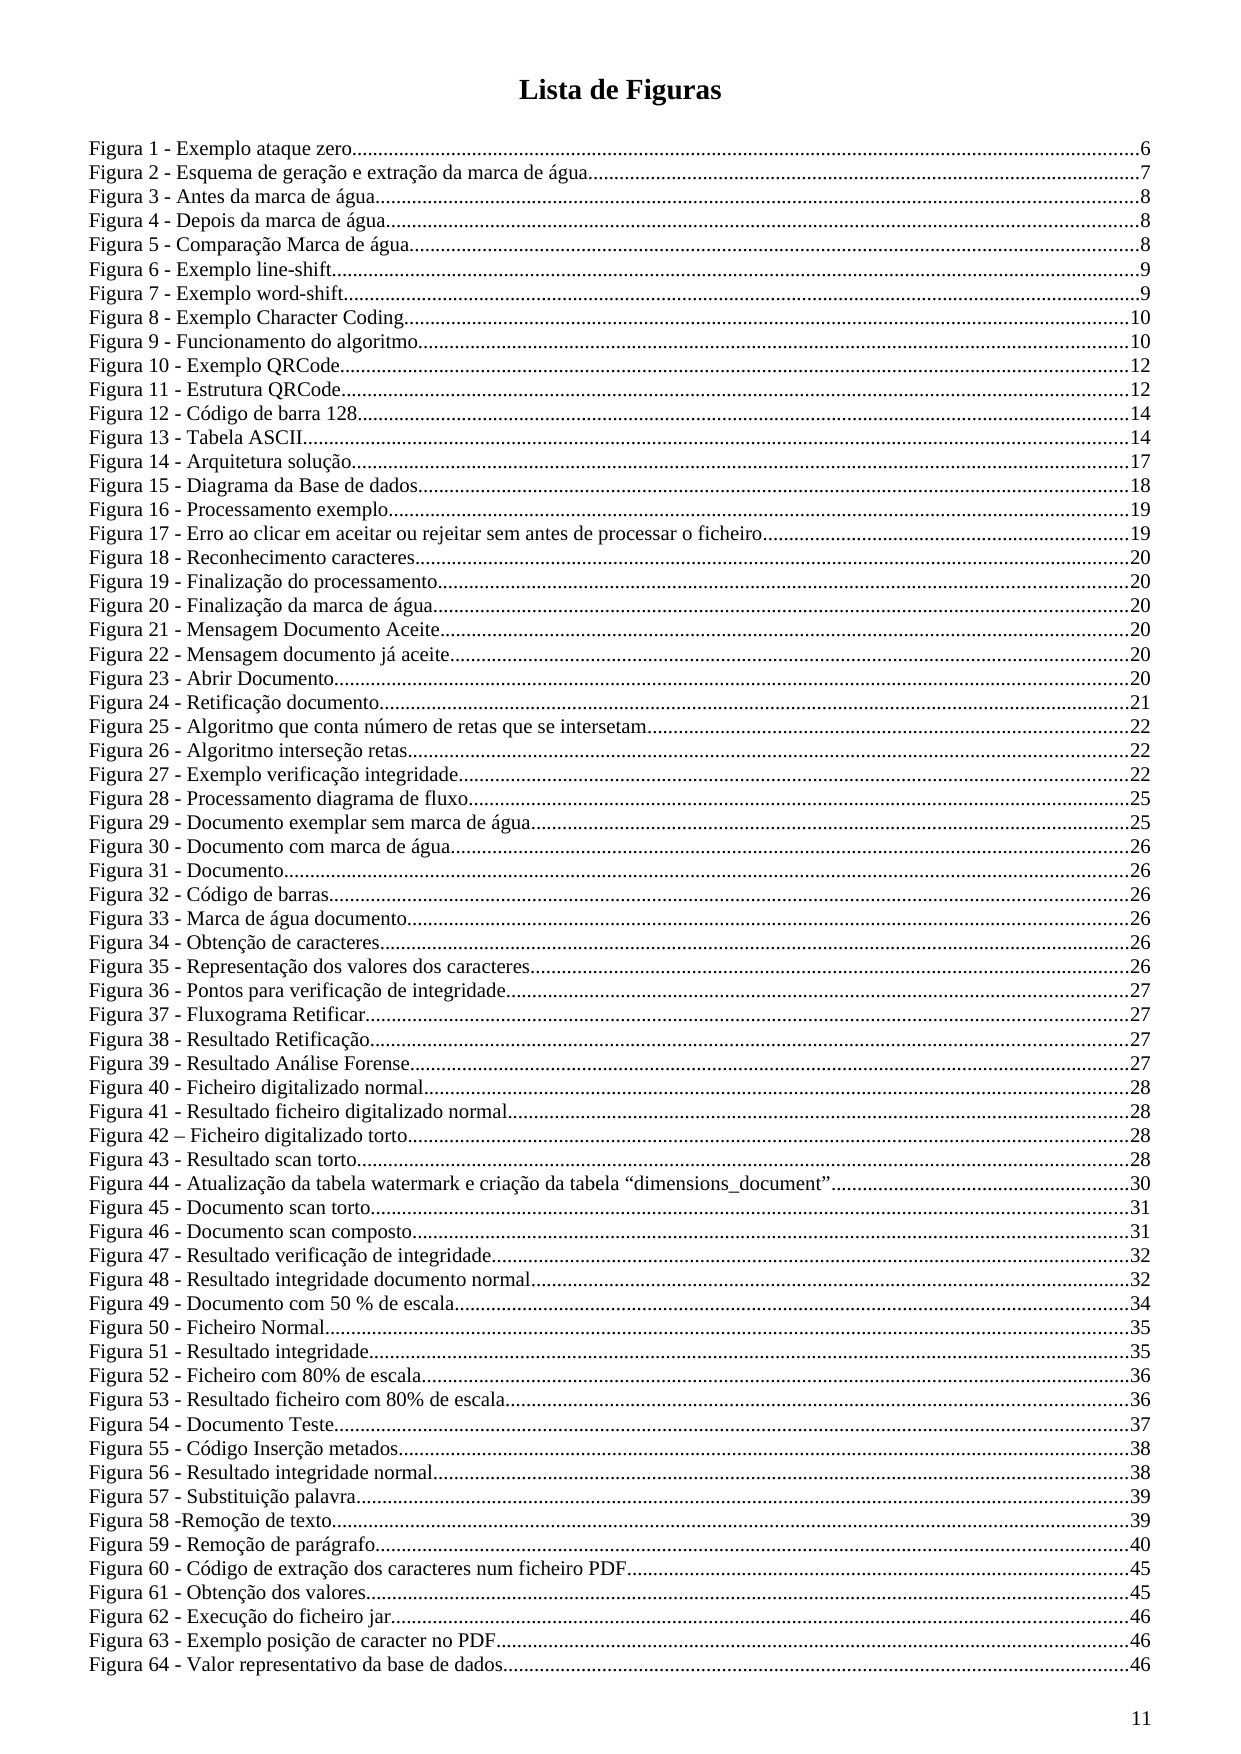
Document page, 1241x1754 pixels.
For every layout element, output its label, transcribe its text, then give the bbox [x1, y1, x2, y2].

text Figura 42 – Ficheiro digitalizado torto 28 [89, 1123, 1152, 1147]
subtitle Lista de Figuras [89, 72, 1152, 106]
text Figura 21 - Mensagem Documento Aceite 20 [89, 617, 1152, 641]
text Figura 59 - Remoção de parágrafo 40 [89, 1532, 1152, 1556]
text Figura 46 - Documento scan composto 31 [89, 1219, 1152, 1243]
text Figura 37 - Fluxograma Retificar 27 [89, 1002, 1152, 1026]
text Figura 24 - Retificação documento 21 [89, 689, 1152, 714]
text Figura 45 - Documento scan torto 31 [89, 1195, 1152, 1219]
text Figura 38 - Resultado Retificação 27 [89, 1026, 1152, 1051]
text Figura 44 - Atualização da tabela watermark e criação da tabela “dimensions_document” 30 [89, 1171, 1152, 1195]
text Figura 3 - Antes da marca de água 8 [89, 184, 1152, 208]
text Figura 12 - Código de barra 128 14 [89, 401, 1152, 425]
text Figura 23 - Abrir Documento 20 [89, 666, 1152, 689]
text Figura 49 - Documento com 50 % de escala 34 [89, 1291, 1152, 1315]
text Figura 64 - Valor representativo da base de dados 46 [89, 1652, 1152, 1676]
text Figura 33 - Marca de água documento 26 [89, 906, 1152, 930]
text Figura 20 - Finalização da marca de água 20 [89, 593, 1152, 617]
text Figura 48 - Resultado integridade documento normal 32 [89, 1267, 1152, 1291]
text Figura 32 - Código de barras 26 [89, 882, 1152, 906]
text Figura 58 -Remoção de texto 39 [89, 1508, 1152, 1532]
text Figura 60 - Código de extração dos caracteres num ficheiro PDF 45 [89, 1556, 1152, 1580]
text Figura 34 - Obtenção de caracteres 26 [89, 930, 1152, 954]
text Figura 14 - Arquitetura solução 17 [89, 449, 1152, 473]
text Figura 63 - Exemplo posição de caracter no PDF 46 [89, 1628, 1152, 1652]
text Figura 30 - Documento com marca de água 26 [89, 834, 1152, 858]
text Figura 6 - Exemplo line-shift 9 [89, 256, 1152, 281]
text Figura 17 - Erro ao clicar em aceitar ou rejeitar sem antes de processar o ficheiro 19 [89, 521, 1152, 545]
text Figura 56 - Resultado integridade normal 38 [89, 1459, 1152, 1484]
text Figura 57 - Substituição palavra 39 [89, 1484, 1152, 1508]
text Figura 50 - Ficheiro Normal 35 [89, 1315, 1152, 1339]
text Figura 16 - Processamento exemplo 19 [89, 497, 1152, 521]
text Figura 10 - Exemplo QRCode 12 [89, 353, 1152, 377]
text Figura 19 - Finalização do processamento 20 [89, 569, 1152, 593]
text Figura 43 - Resultado scan torto 28 [89, 1147, 1152, 1171]
text Figura 8 - Exemplo Character Coding 10 [89, 304, 1152, 329]
text Figura 52 - Ficheiro com 80% de escala 36 [89, 1363, 1152, 1387]
text Figura 25 - Algoritmo que conta número de retas que se intersetam 22 [89, 714, 1152, 738]
text Figura 15 - Diagrama da Base de dados 18 [89, 473, 1152, 497]
text Figura 29 - Documento exemplar sem marca de água 25 [89, 810, 1152, 834]
text Figura 26 - Algoritmo interseção retas 22 [89, 738, 1152, 762]
text Figura 35 - Representação dos valores dos caracteres 26 [89, 954, 1152, 978]
text Figura 62 - Execução do ficheiro jar 46 [89, 1604, 1152, 1628]
text Figura 51 - Resultado integridade 35 [89, 1339, 1152, 1363]
text Figura 53 - Resultado ficheiro com 80% de escala 36 [89, 1387, 1152, 1411]
text Figura 13 - Tabela ASCII 14 [89, 425, 1152, 449]
text Figura 9 - Funcionamento do algoritmo 10 [89, 329, 1152, 353]
text Figura 11 - Estrutura QRCode 12 [89, 377, 1152, 401]
text Figura 39 - Resultado Análise Forense 27 [89, 1051, 1152, 1074]
text Figura 55 - Código Inserção metados 38 [89, 1436, 1152, 1459]
text Figura 1 - Exemplo ataque zero 6 [89, 136, 1152, 160]
text Figura 18 - Reconhecimento caracteres 20 [89, 545, 1152, 569]
text Figura 47 - Resultado verificação de integridade 32 [89, 1243, 1152, 1267]
text Figura 40 - Ficheiro digitalizado normal 28 [89, 1074, 1152, 1099]
text Figura 5 - Comparação Marca de água 8 [89, 232, 1152, 256]
text Figura 31 - Documento 26 [89, 858, 1152, 882]
text Figura 41 - Resultado ficheiro digitalizado normal 28 [89, 1099, 1152, 1123]
text Figura 28 - Processamento diagrama de fluxo 25 [89, 786, 1152, 810]
text Figura 61 - Obtenção dos valores 45 [89, 1580, 1152, 1604]
text Figura 27 - Exemplo verificação integridade 22 [89, 762, 1152, 786]
text Figura 22 - Mensagem documento já aceite 20 [89, 641, 1152, 666]
text Figura 36 - Pontos para verificação de integridade 27 [89, 978, 1152, 1002]
text Figura 54 - Documento Teste 37 [89, 1411, 1152, 1436]
text Figura 2 - Esquema de geração e extração da marca de água 7 [89, 160, 1152, 184]
text Figura 7 - Exemplo word-shift 9 [89, 281, 1152, 304]
text Figura 4 - Depois da marca de água 8 [89, 208, 1152, 232]
